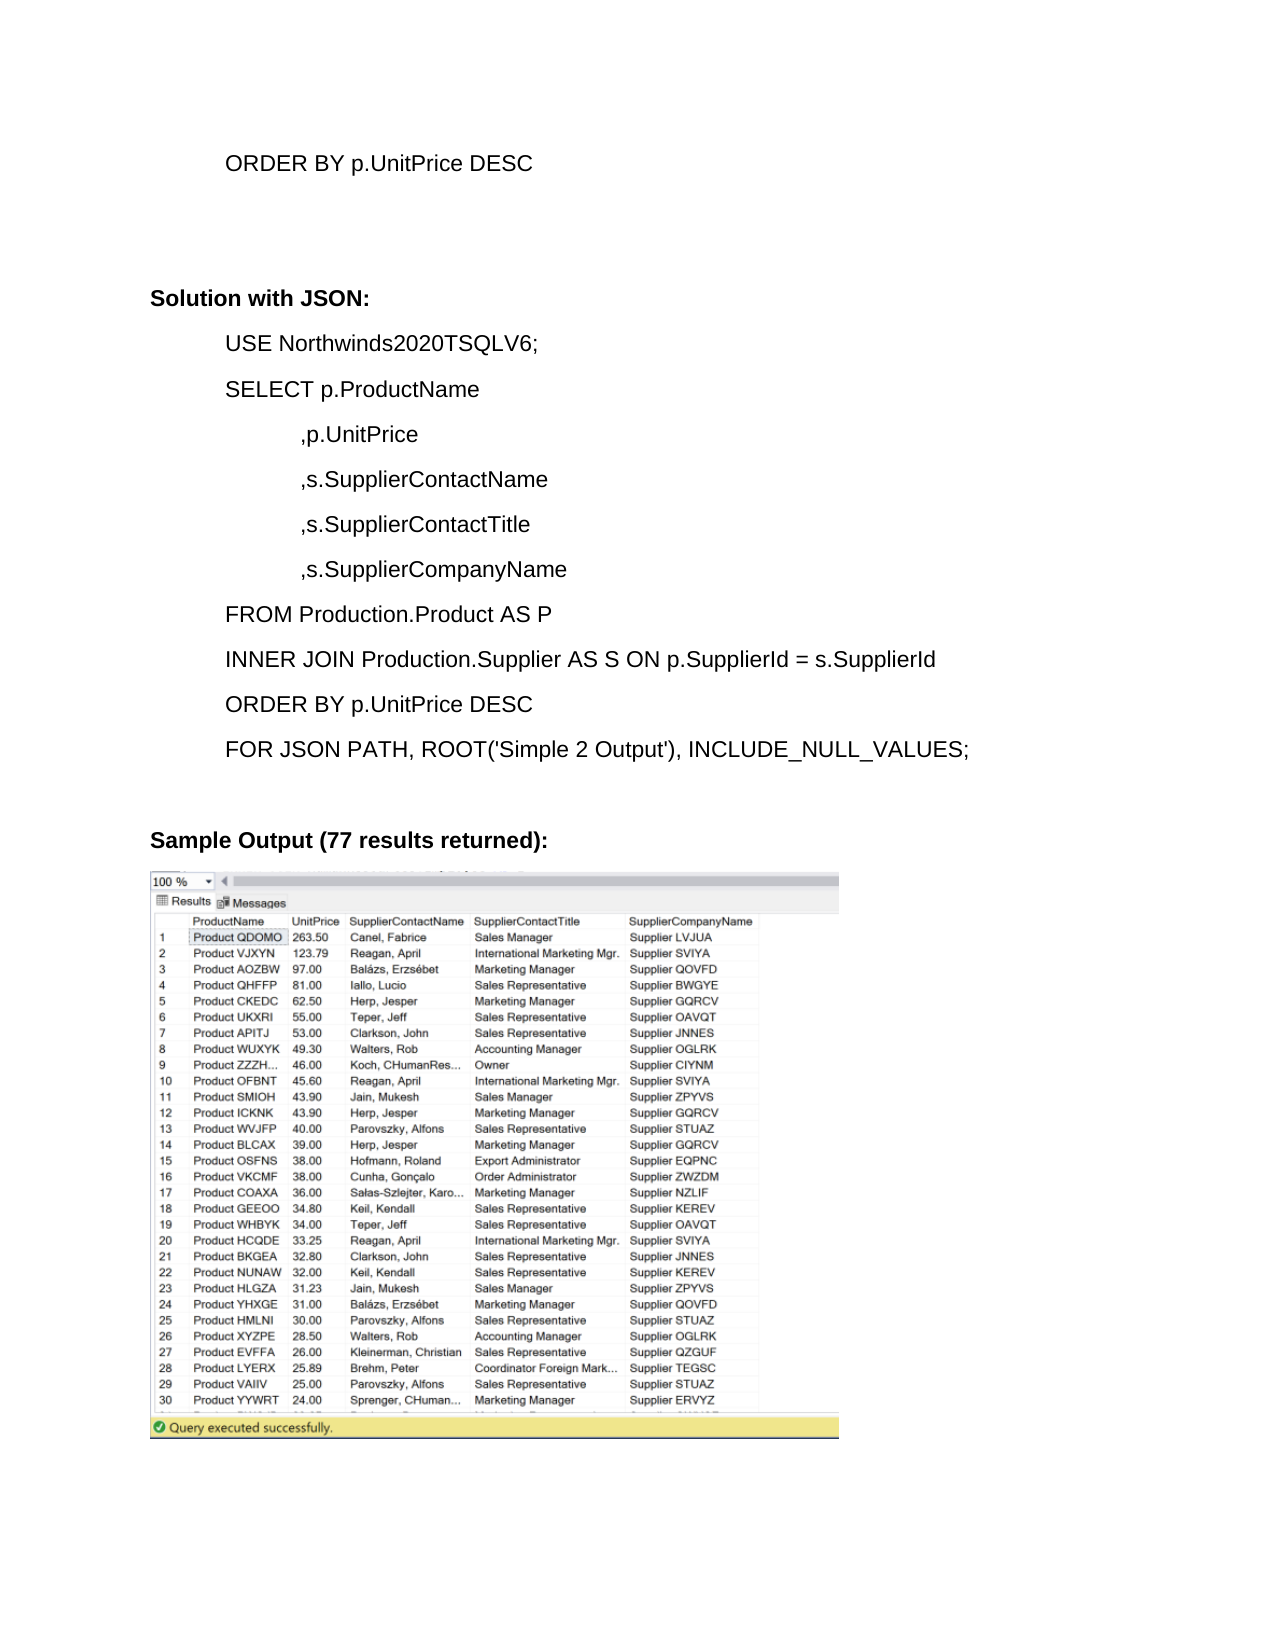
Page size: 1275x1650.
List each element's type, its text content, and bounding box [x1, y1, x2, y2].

text INNER JOIN Production.Supplier AS S ON p.SupplierId = s.SupplierId [225, 646, 1125, 672]
text ,s.SupplierContactTitle [225, 511, 1125, 537]
text ,p.UnitPrice [225, 421, 1125, 447]
text ,s.SupplierCompanyName [225, 556, 1125, 582]
text Solution with JSON: [150, 285, 1125, 312]
text ORDER BY p.UnitPrice DESC [225, 150, 1125, 176]
text SELECT p.ProductName [225, 376, 1125, 402]
text USE Northwinds2020TSQLV6; [225, 330, 1125, 357]
text FROM Production.Product AS P [225, 601, 1125, 627]
picture [150, 871, 839, 1439]
text ,s.SupplierContactName [225, 466, 1125, 492]
text ORDER BY p.UnitPrice DESC [225, 691, 1125, 718]
text FOR JSON PATH, ROOT('Simple 2 Output'), INCLUDE_NULL_VALUES; [225, 736, 1125, 763]
text Sample Output (77 results returned): [150, 827, 1125, 853]
